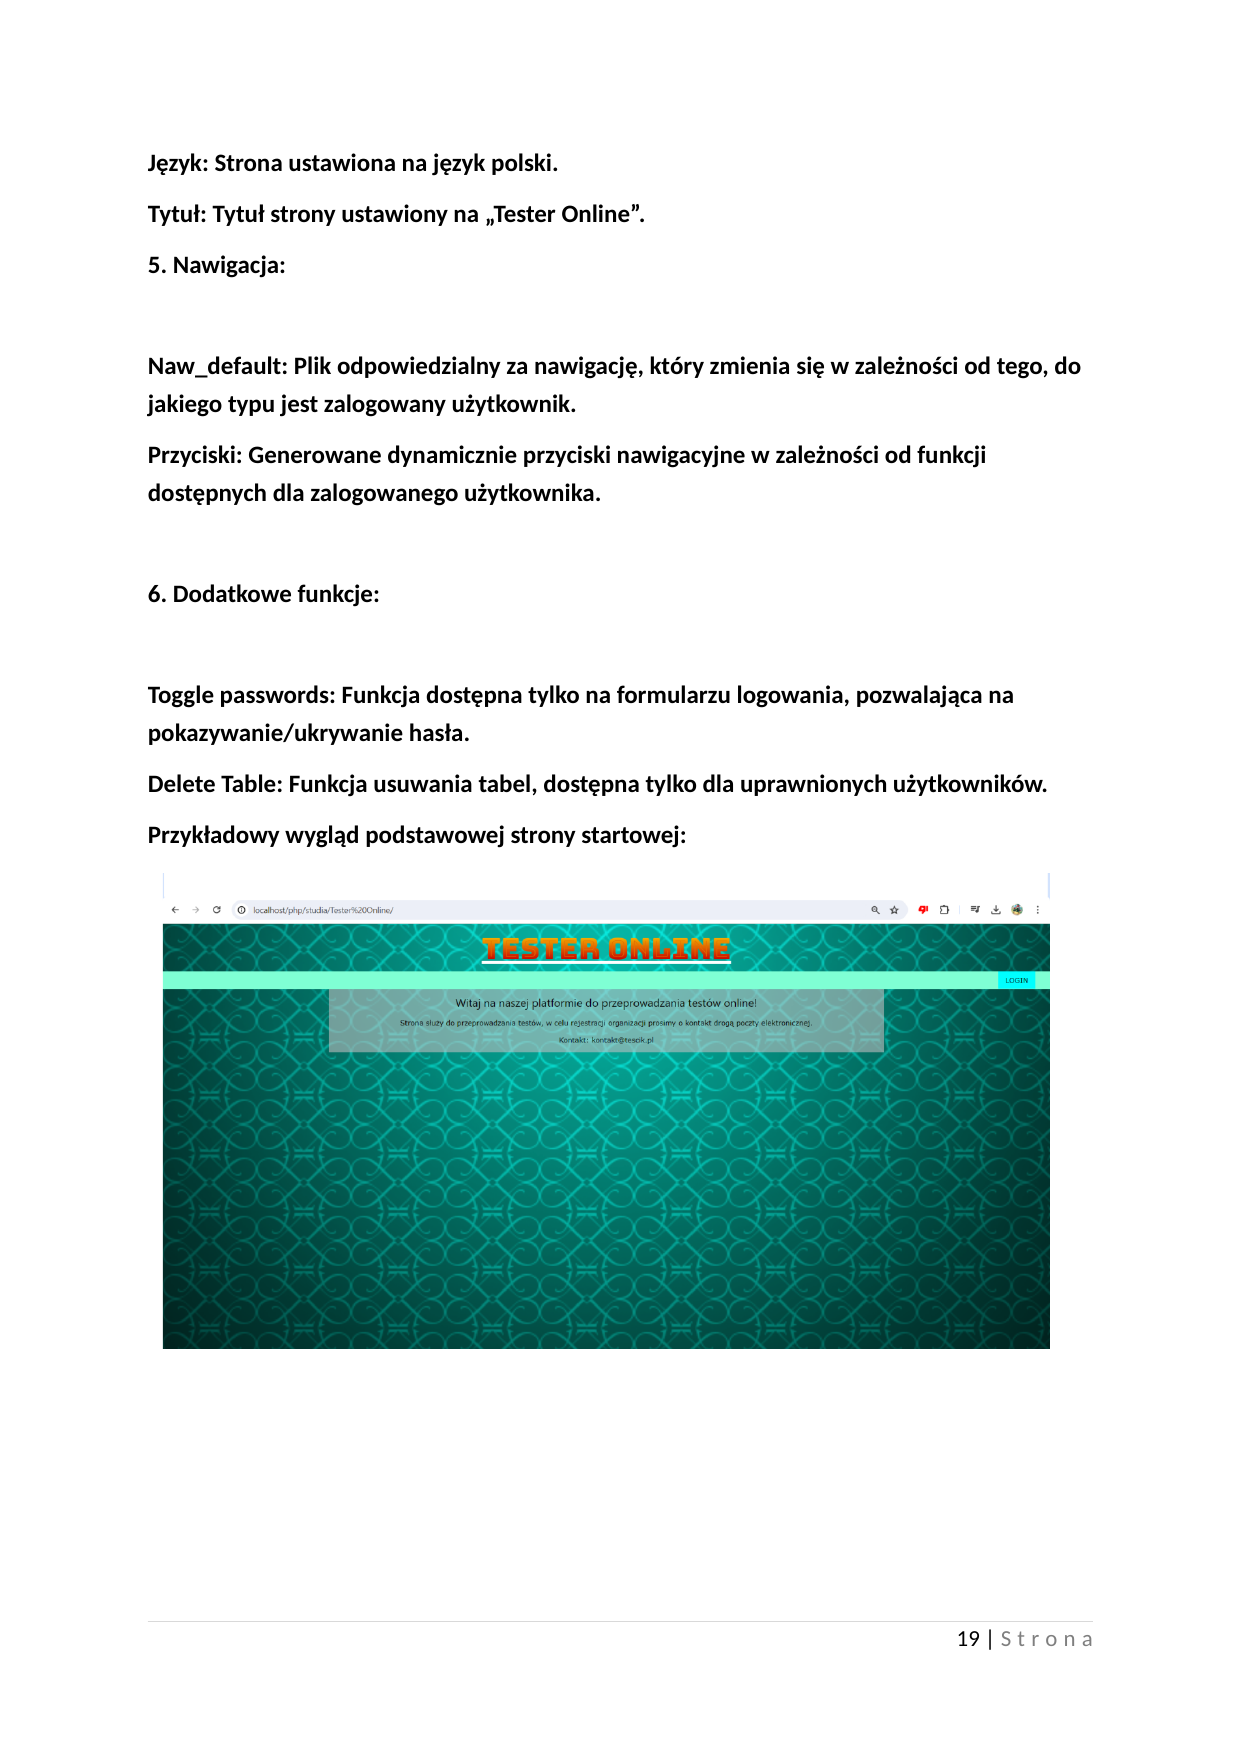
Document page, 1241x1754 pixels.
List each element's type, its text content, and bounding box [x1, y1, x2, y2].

picture [162, 873, 1050, 1349]
text Delete Table: Funkcja usuwania tabel, dostępna tylko dla uprawnionych użytkowników. [148, 768, 1093, 799]
text Naw_default: Plik odpowiedzialny za nawigację, który zmienia się w zależności od tego, do jakiego typu jest zalogowany użytkownik. [148, 350, 1093, 419]
text Przyciski: Generowane dynamicznie przyciski nawigacyjne w zależności od funkcji dostępnych dla zalogowanego użytkownika. [148, 439, 1093, 507]
text Przykładowy wygląd podstawowej strony startowej: [148, 819, 1093, 849]
text Tytuł: Tytuł strony ustawiony na „Tester Online”. [148, 198, 1093, 229]
text 6. Dodatkowe funkcje: [148, 578, 1093, 609]
text Język: Strona ustawiona na język polski. [148, 148, 1093, 178]
text Toggle passwords: Funkcja dostępna tylko na formularzu logowania, pozwalająca na pokazywanie/ukrywanie hasła. [148, 679, 1093, 748]
text 5. Nawigacja: [148, 249, 1093, 279]
